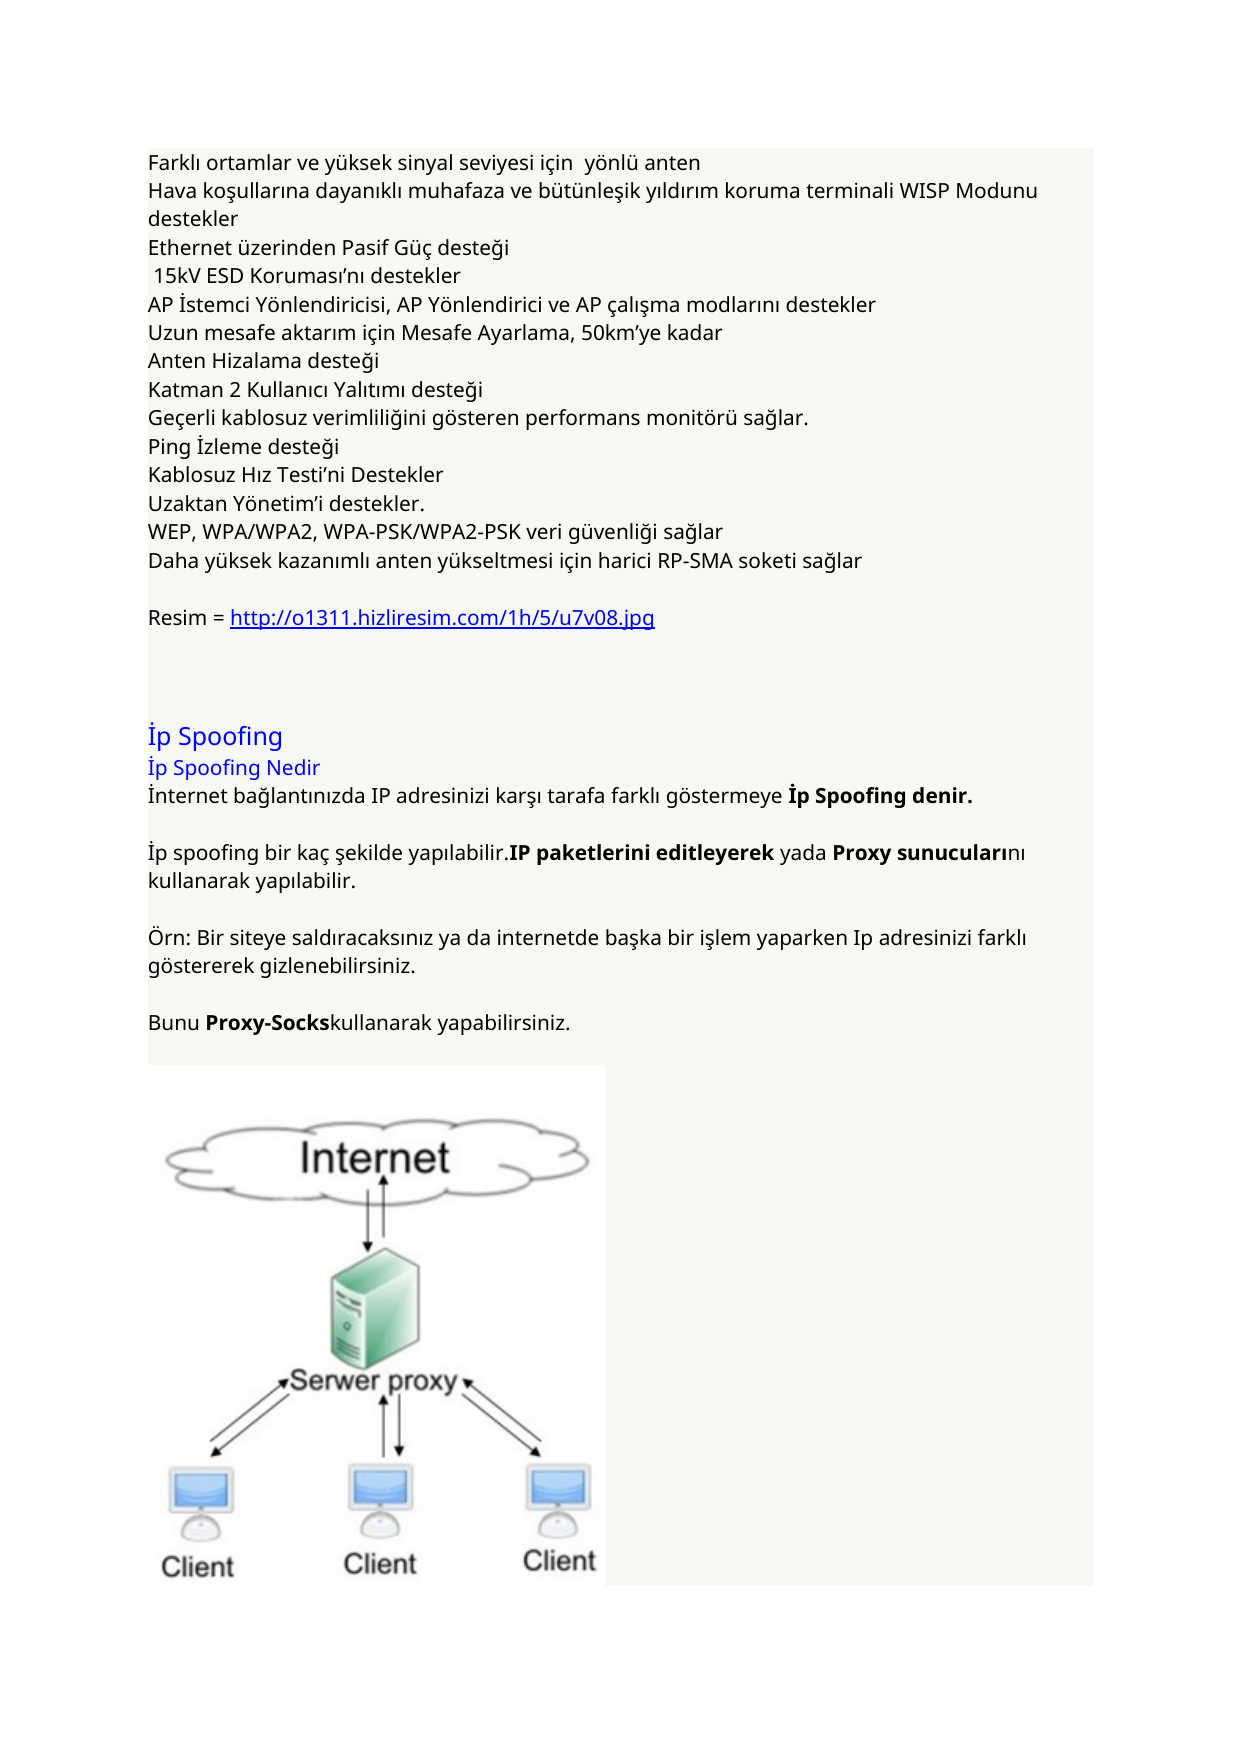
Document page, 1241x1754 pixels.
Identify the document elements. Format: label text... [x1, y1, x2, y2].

picture [147, 1065, 606, 1586]
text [148, 148, 1093, 574]
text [148, 718, 1093, 1586]
text Resim = http://o1311.hizliresim.com/1h/5/u7v08.jpg [148, 603, 1093, 632]
